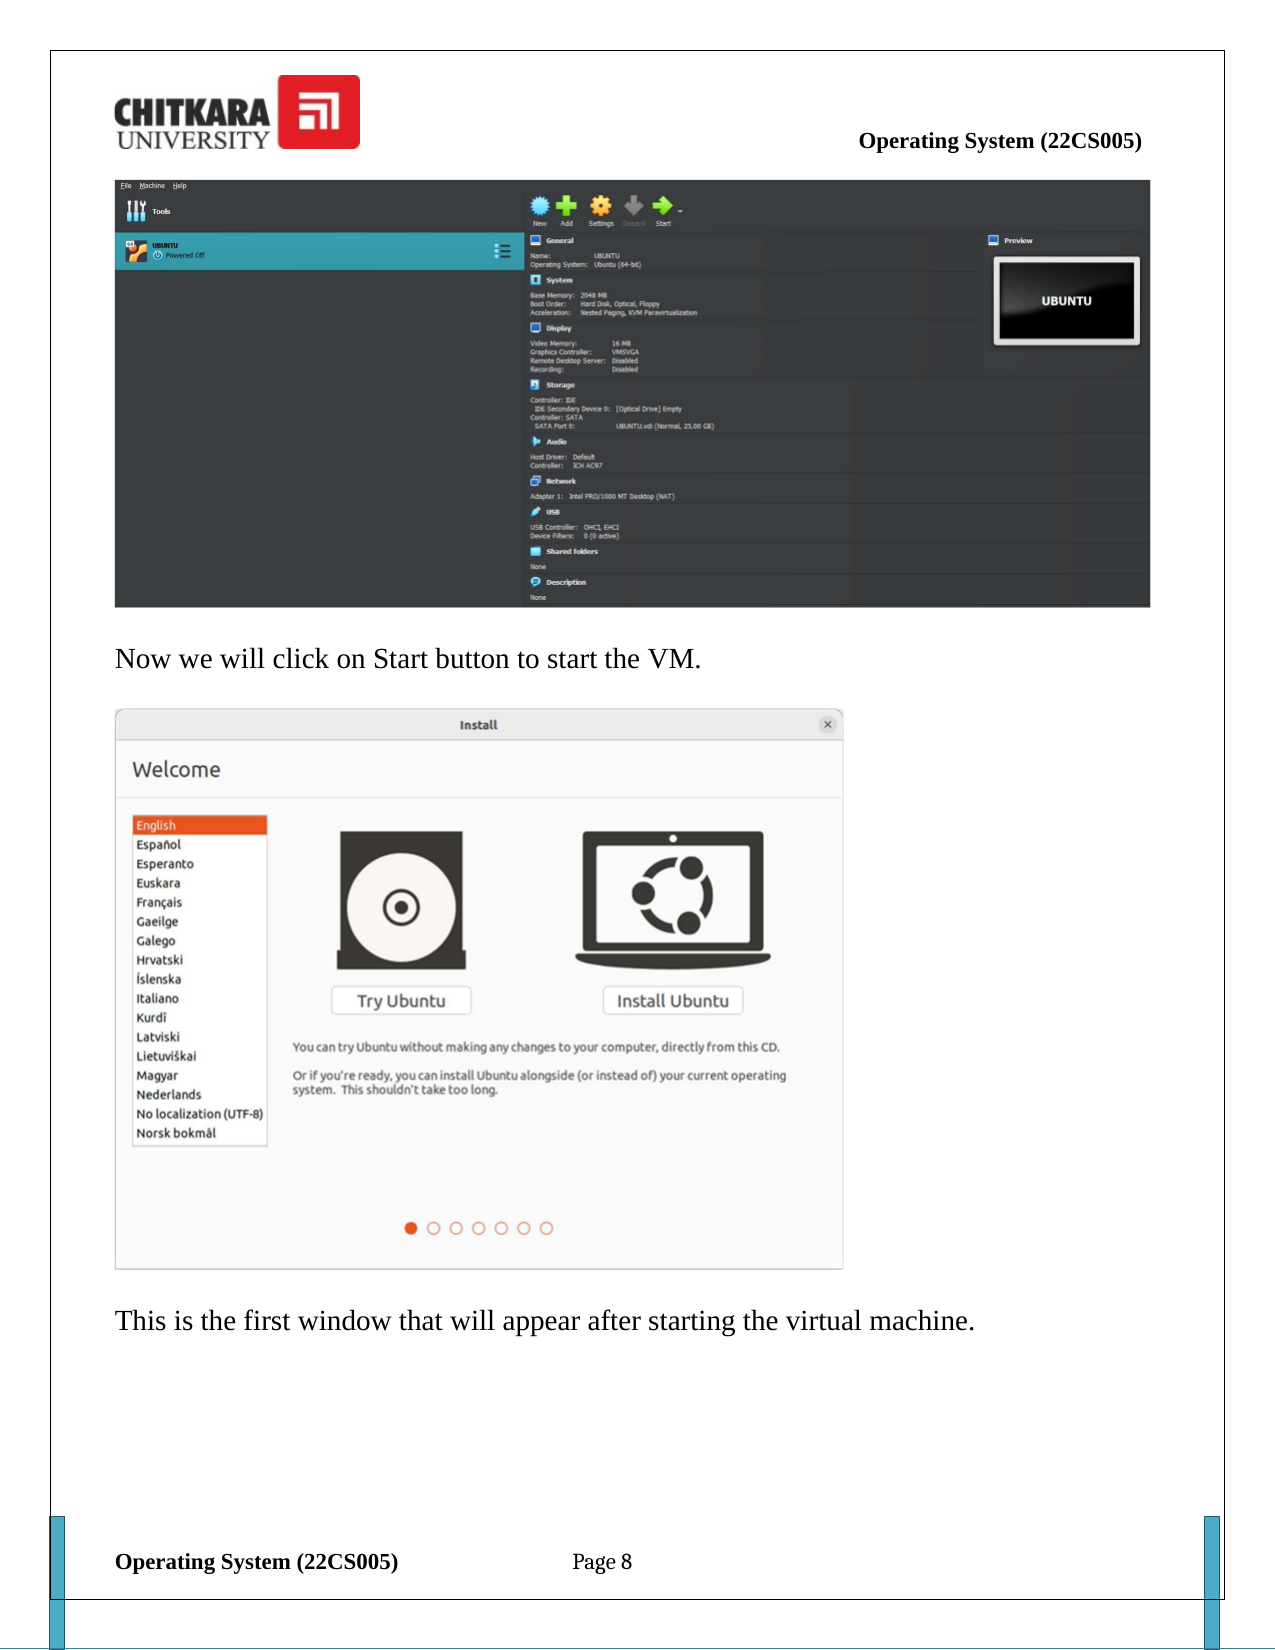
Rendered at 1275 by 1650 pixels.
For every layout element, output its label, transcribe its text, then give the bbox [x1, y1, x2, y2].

picture [114, 708, 844, 1270]
picture [114, 179, 1151, 608]
text Now we will click on Start button to start the VM. [114, 641, 1150, 675]
text This is the first window that will appear after starting the virtual machine. [114, 1303, 1150, 1336]
picture [114, 75, 360, 149]
